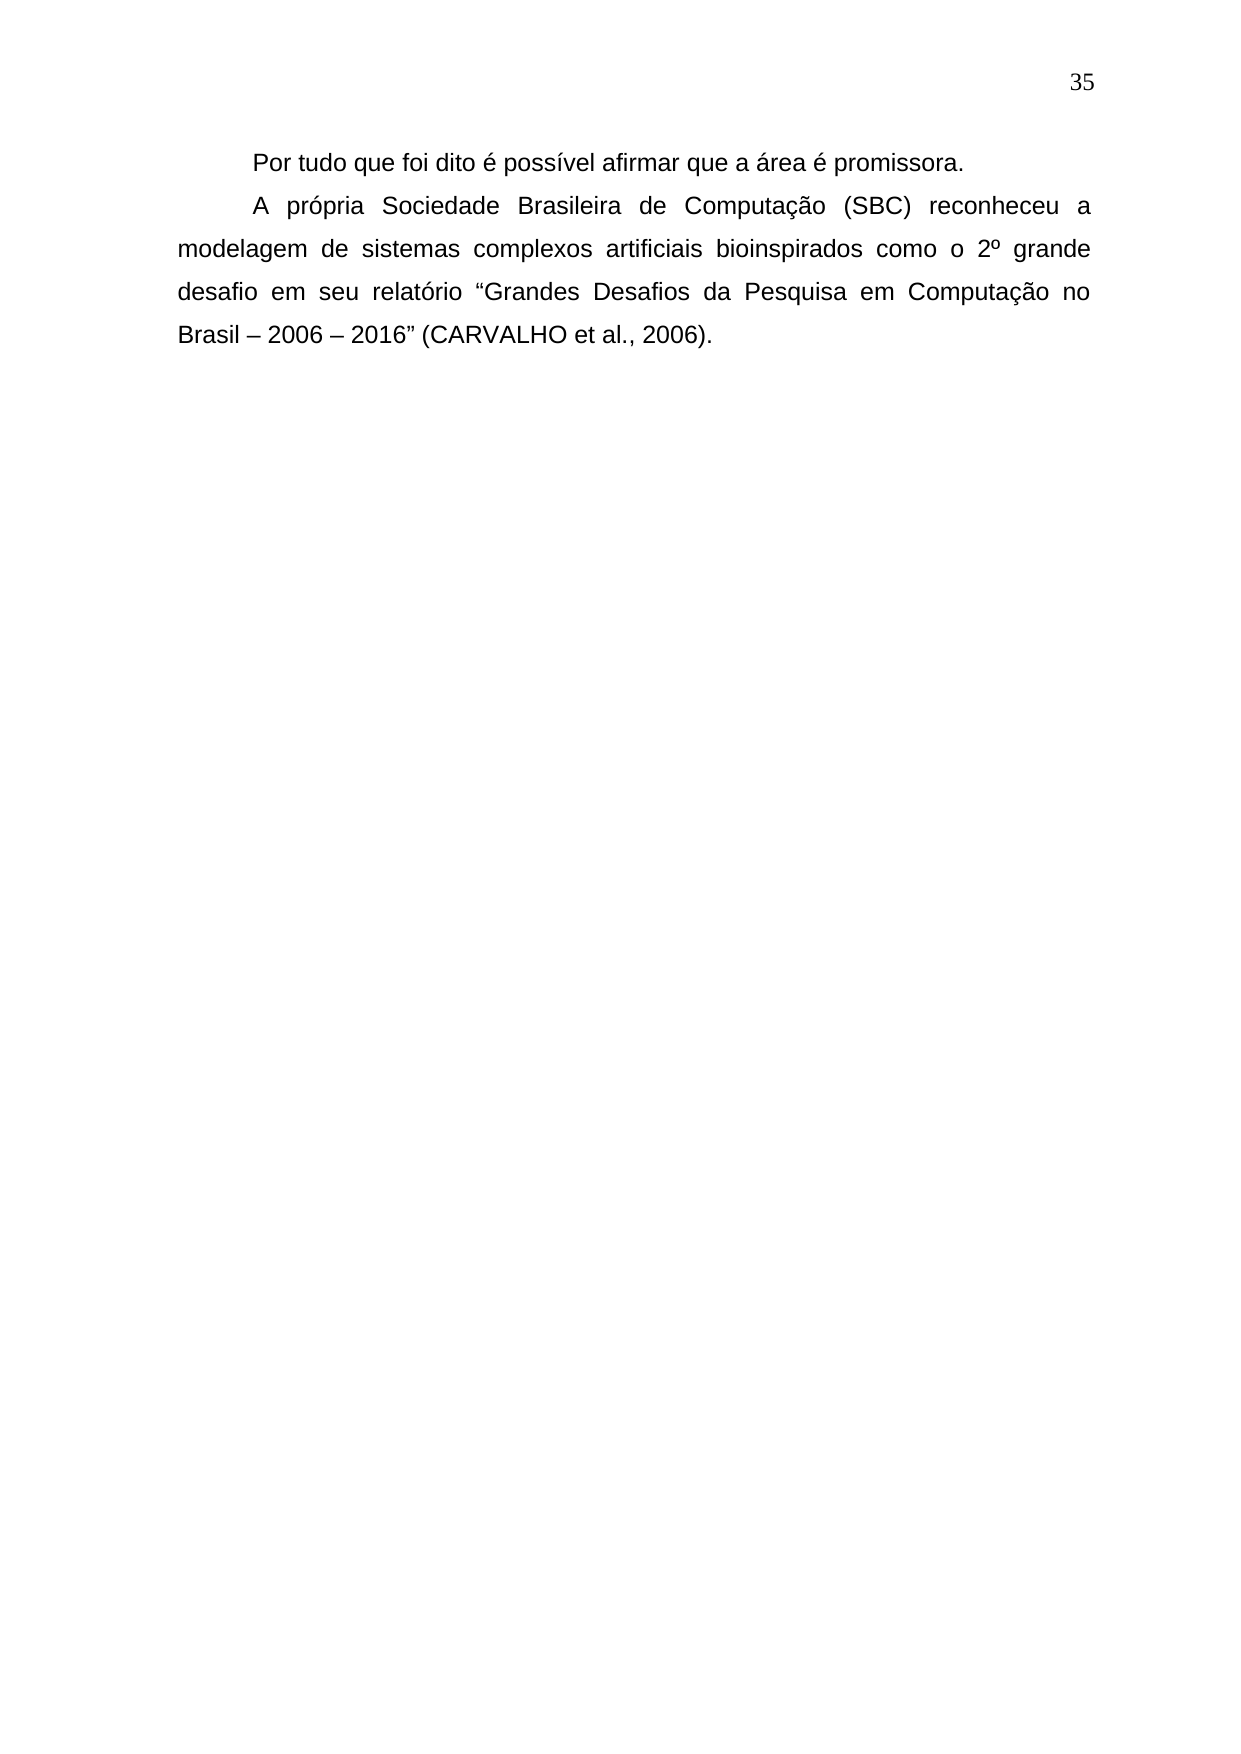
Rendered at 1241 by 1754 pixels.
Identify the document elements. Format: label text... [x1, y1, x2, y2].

text Por tudo que foi dito é possível afirmar que a área é promissora. [177, 148, 1092, 176]
text A própria Sociedade Brasileira de Computação (SBC) reconheceu a modelagem de sistemas complexos artificiais bioinspirados como o 2º grande desafio em seu relatório “Grandes Desafios da Pesquisa em Computação no Brasil – 2006 – 2016” (CARVALHO et al., 2006). [177, 191, 1092, 349]
